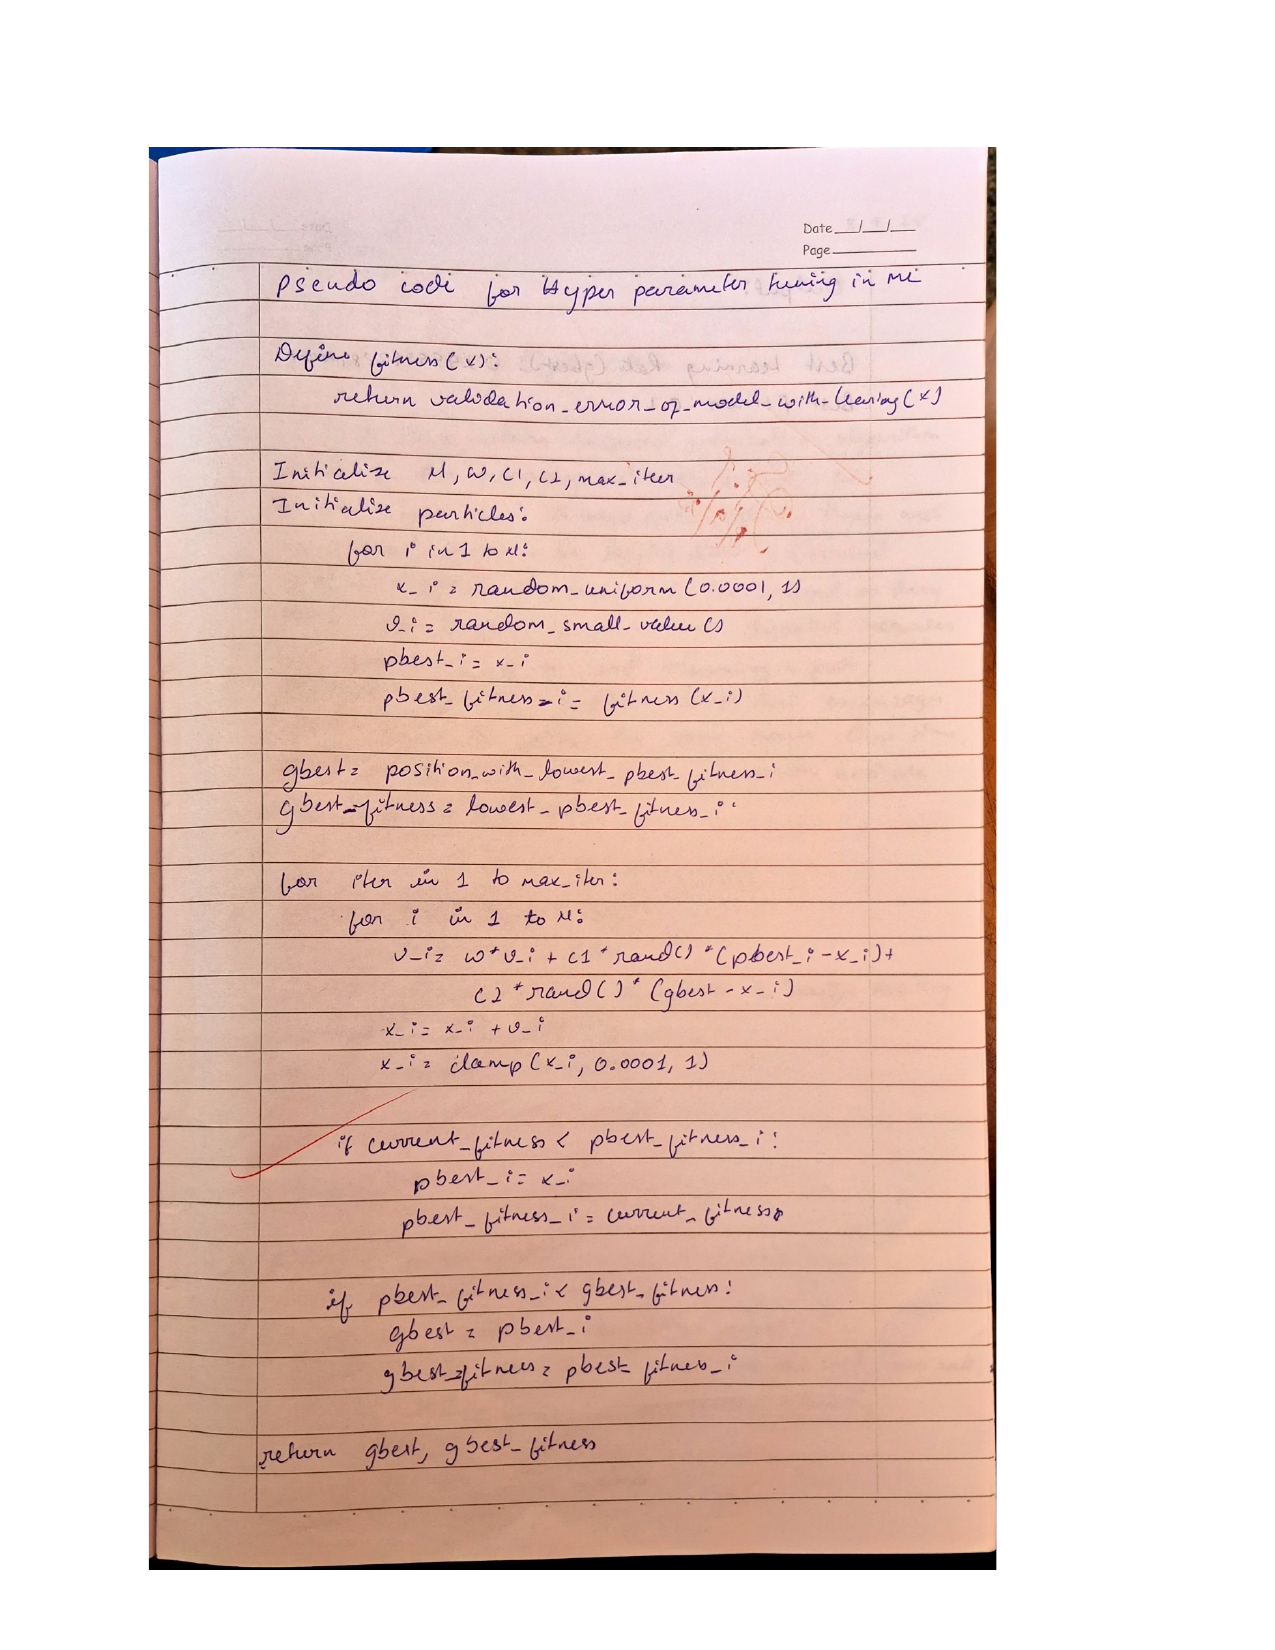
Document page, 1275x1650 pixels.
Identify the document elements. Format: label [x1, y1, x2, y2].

picture [148, 147, 997, 1570]
